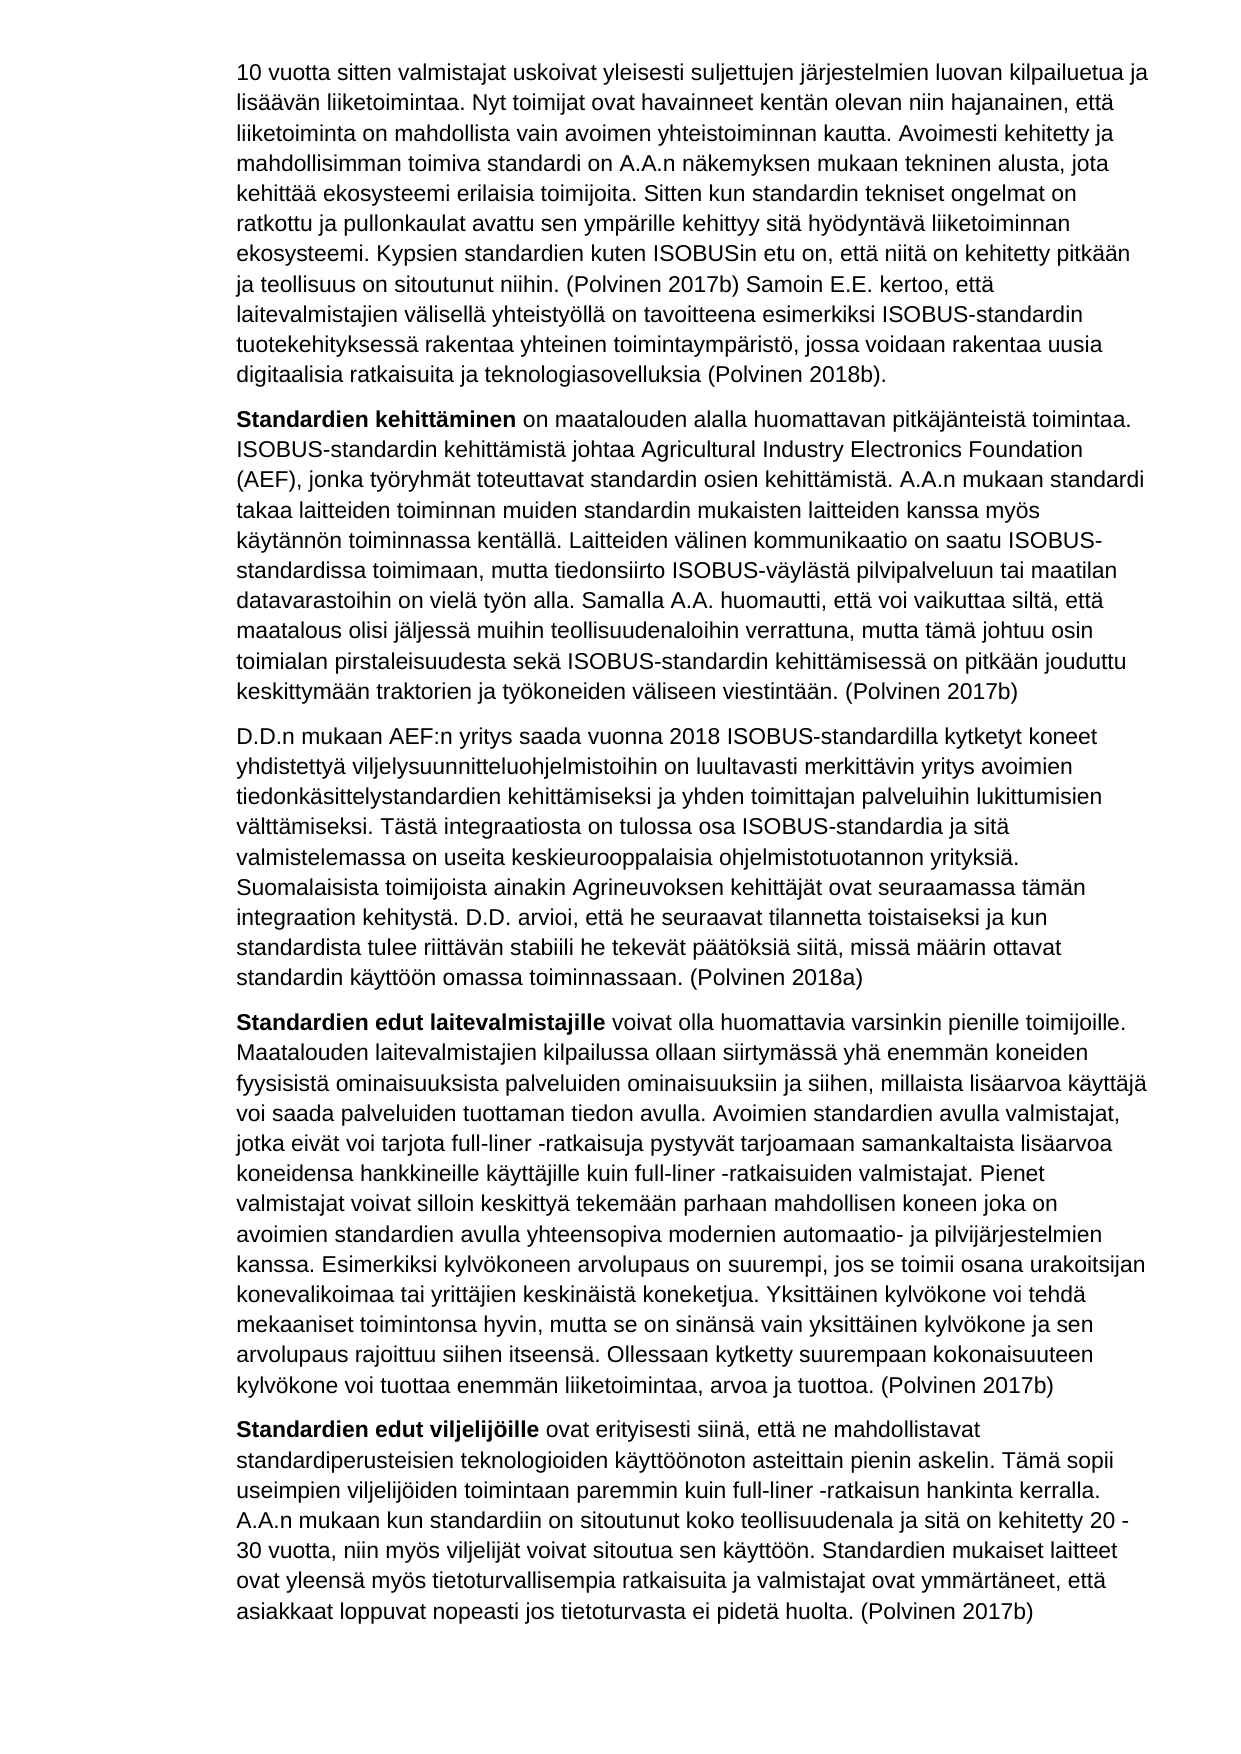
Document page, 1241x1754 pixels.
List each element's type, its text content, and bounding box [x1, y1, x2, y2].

text Standardien edut viljelijöille ovat erityisesti siinä, että ne mahdollistavat standardiperusteisien teknologioiden käyttöönoton asteittain pienin askelin. Tämä sopii useimpien viljelijöiden toimintaan paremmin kuin full-liner -ratkaisun hankinta kerralla. A.A.n mukaan kun standardiin on sitoutunut koko teollisuudenala ja sitä on kehitetty 20 - 30 vuotta, niin myös viljelijät voivat sitoutua sen käyttöön. Standardien mukaiset laitteet ovat yleensä myös tietoturvallisempia ratkaisuita ja valmistajat ovat ymmärtäneet, että asiakkaat loppuvat nopeasti jos tietoturvasta ei pidetä huolta. (Polvinen 2017b) [236, 1416, 1152, 1624]
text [236, 59, 1152, 387]
text D.D.n mukaan AEF:n yritys saada vuonna 2018 ISOBUS-standardilla kytketyt koneet yhdistettyä viljelysuunnitteluohjelmistoihin on luultavasti merkittävin yritys avoimien tiedonkäsittelystandardien kehittämiseksi ja yhden toimittajan palveluihin lukittumisien välttämiseksi. Tästä integraatiosta on tulossa osa ISOBUS-standardia ja sitä valmistelemassa on useita keskieurooppalaisia ohjelmistotuotannon yrityksiä. Suomalaisista toimijoista ainakin Agrineuvoksen kehittäjät ovat seuraamassa tämän integraation kehitystä. D.D. arvioi, että he seuraavat tilannetta toistaiseksi ja kun standardista tulee riittävän stabiili he tekevät päätöksiä siitä, missä määrin ottavat standardin käyttöön omassa toiminnassaan. (Polvinen 2018a) [236, 723, 1152, 991]
text Standardien kehittäminen on maatalouden alalla huomattavan pitkäjänteistä toimintaa. ISOBUS-standardin kehittämistä johtaa Agricultural Industry Electronics Foundation (AEF), jonka työryhmät toteuttavat standardin osien kehittämistä. A.A.n mukaan standardi takaa laitteiden toiminnan muiden standardin mukaisten laitteiden kanssa myös käytännön toiminnassa kentällä. Laitteiden välinen kommunikaatio on saatu ISOBUS-standardissa toimimaan, mutta tiedonsiirto ISOBUS-väylästä pilvipalveluun tai maatilan datavarastoihin on vielä työn alla. Samalla A.A. huomautti, että voi vaikuttaa siltä, että maatalous olisi jäljessä muihin teollisuudenaloihin verrattuna, mutta tämä johtuu osin toimialan pirstaleisuudesta sekä ISOBUS-standardin kehittämisessä on pitkään jouduttu keskittymään traktorien ja työkoneiden väliseen viestintään. (Polvinen 2017b) [236, 406, 1152, 704]
text Standardien edut laitevalmistajille voivat olla huomattavia varsinkin pienille toimijoille. Maatalouden laitevalmistajien kilpailussa ollaan siirtymässä yhä enemmän koneiden fyysisistä ominaisuuksista palveluiden ominaisuuksiin ja siihen, millaista lisäarvoa käyttäjä voi saada palveluiden tuottaman tiedon avulla. Avoimien standardien avulla valmistajat, jotka eivät voi tarjota full-liner -ratkaisuja pystyvät tarjoamaan samankaltaista lisäarvoa koneidensa hankkineille käyttäjille kuin full-liner -ratkaisuiden valmistajat. Pienet valmistajat voivat silloin keskittyä tekemään parhaan mahdollisen koneen joka on avoimien standardien avulla yhteensopiva modernien automaatio- ja pilvijärjestelmien kanssa. Esimerkiksi kylvökoneen arvolupaus on suurempi, jos se toimii osana urakoitsijan konevalikoimaa tai yrittäjien keskinäistä koneketjua. Yksittäinen kylvökone voi tehdä mekaaniset toimintonsa hyvin, mutta se on sinänsä vain yksittäinen kylvökone ja sen arvolupaus rajoittuu siihen itseensä. Ollessaan kytketty suurempaan kokonaisuuteen kylvökone voi tuottaa enemmän liiketoimintaa, arvoa ja tuottoa. (Polvinen 2017b) [236, 1009, 1152, 1398]
